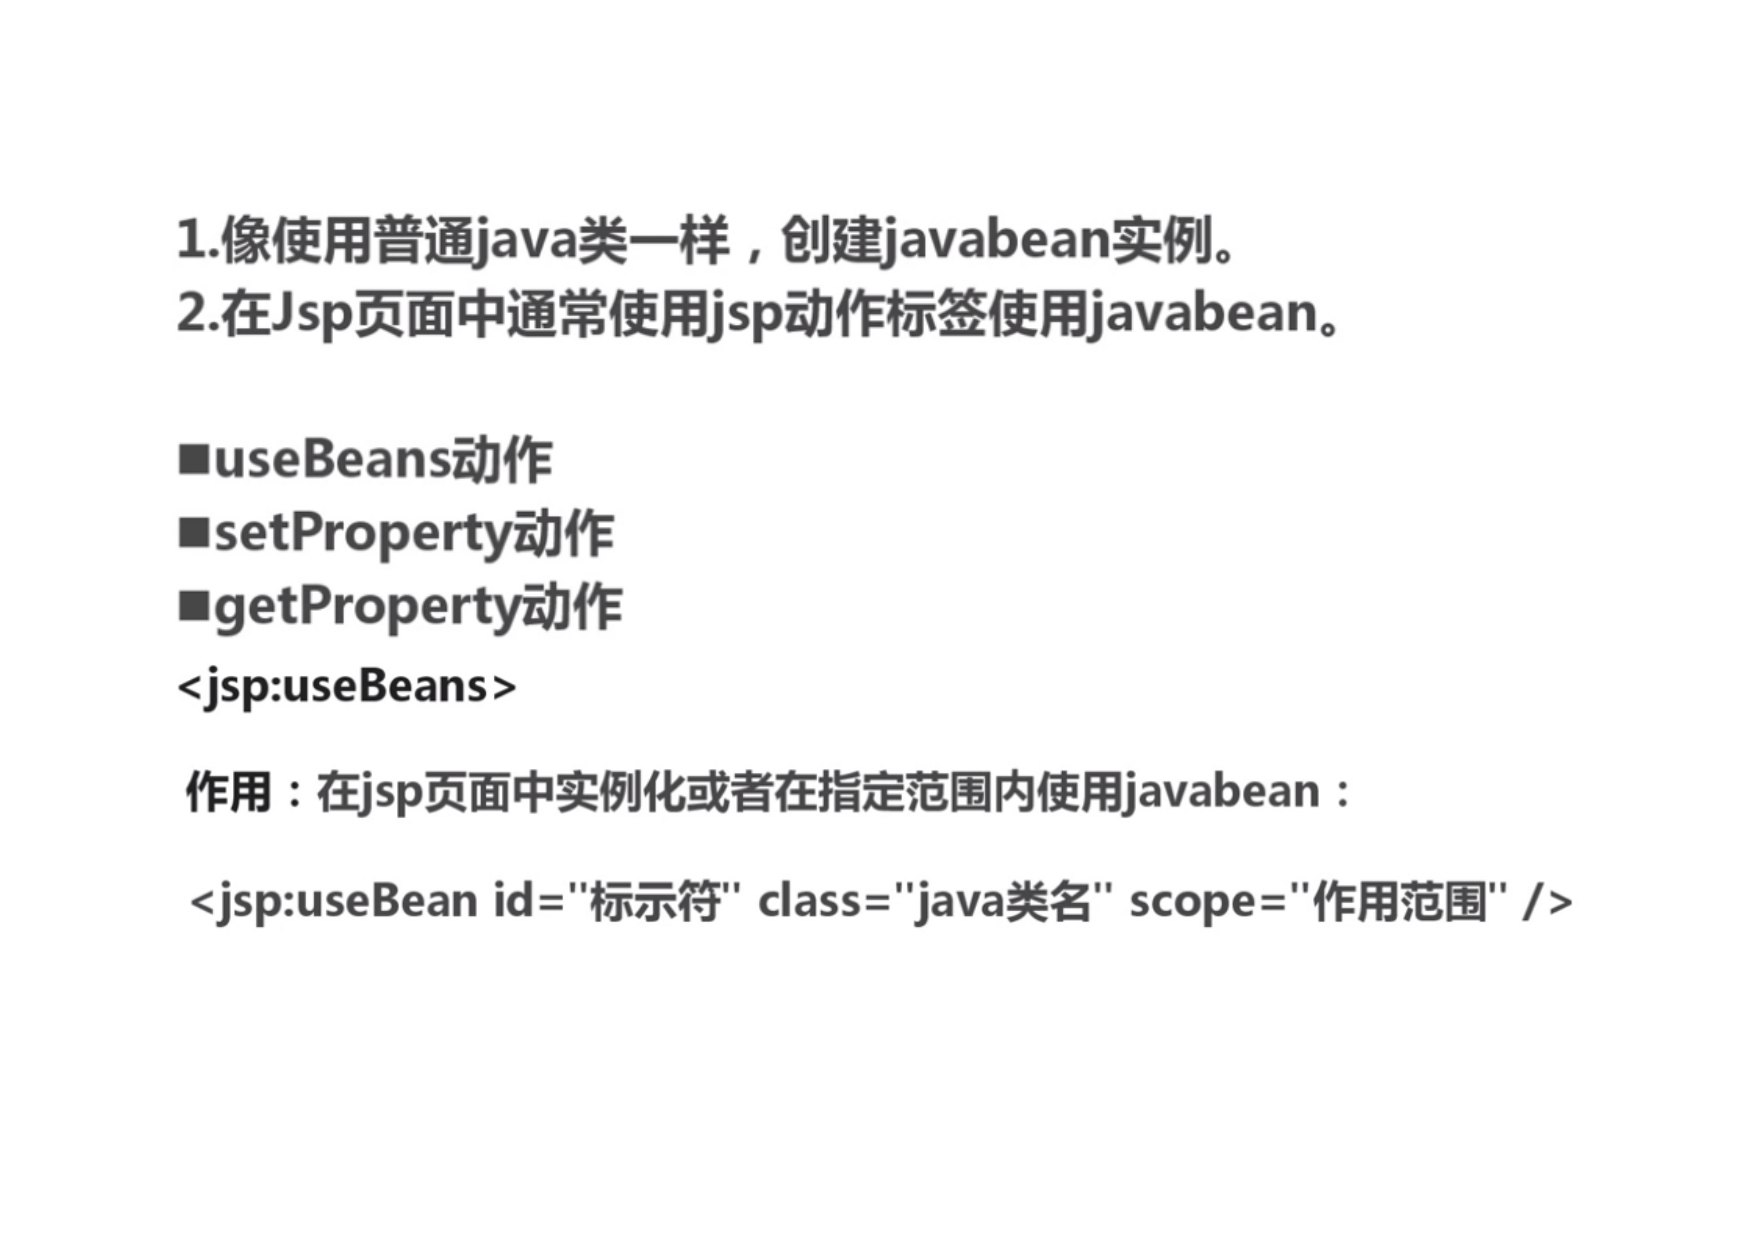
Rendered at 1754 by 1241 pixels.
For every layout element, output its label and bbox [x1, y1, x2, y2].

picture [150, 197, 1364, 642]
picture [150, 652, 1604, 934]
